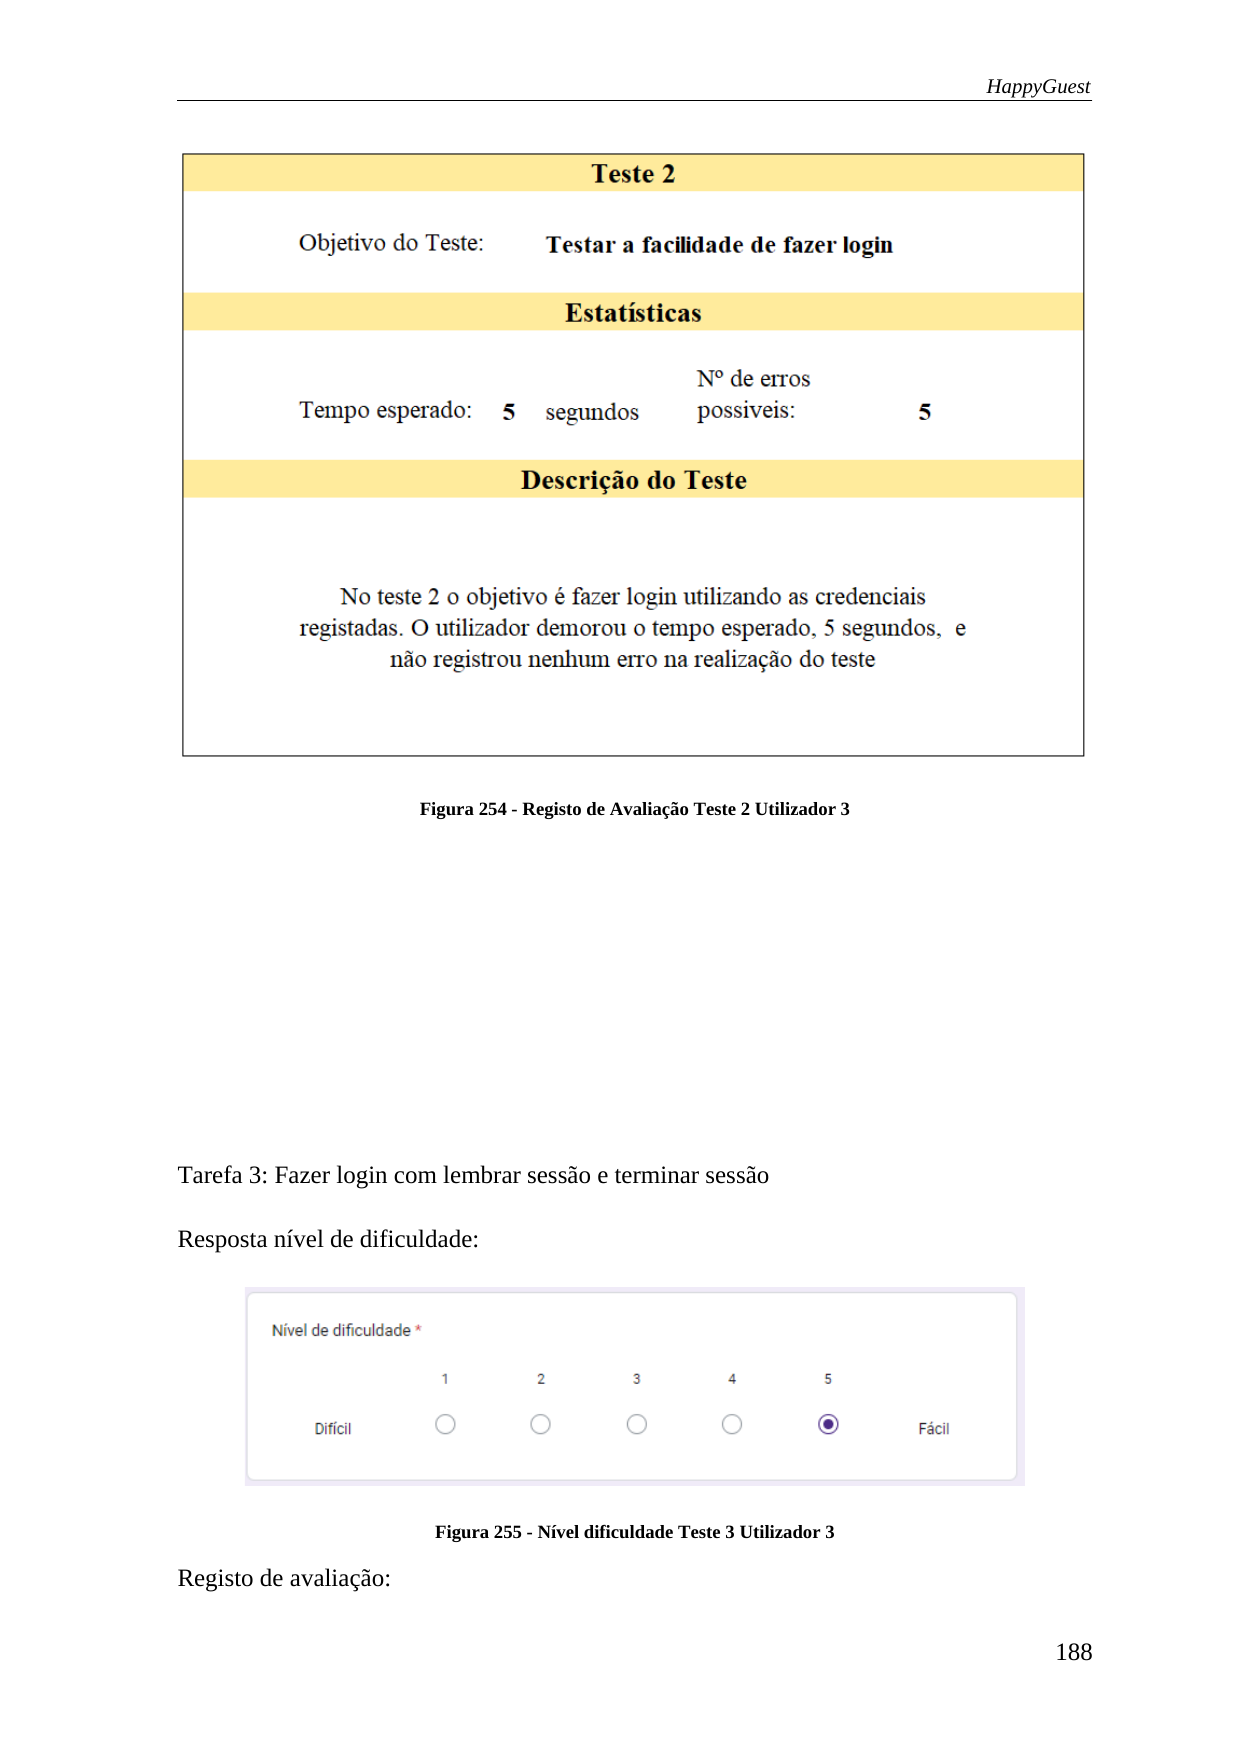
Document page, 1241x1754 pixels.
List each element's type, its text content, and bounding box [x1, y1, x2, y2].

picture [244, 1287, 1025, 1486]
text Tarefa 3: Fazer login com lembrar sessão e terminar sessão [177, 1160, 1092, 1189]
text Registo de avaliação: [177, 1563, 1092, 1592]
picture [177, 147, 1093, 763]
text Resposta nível de dificuldade: [177, 1224, 1092, 1253]
